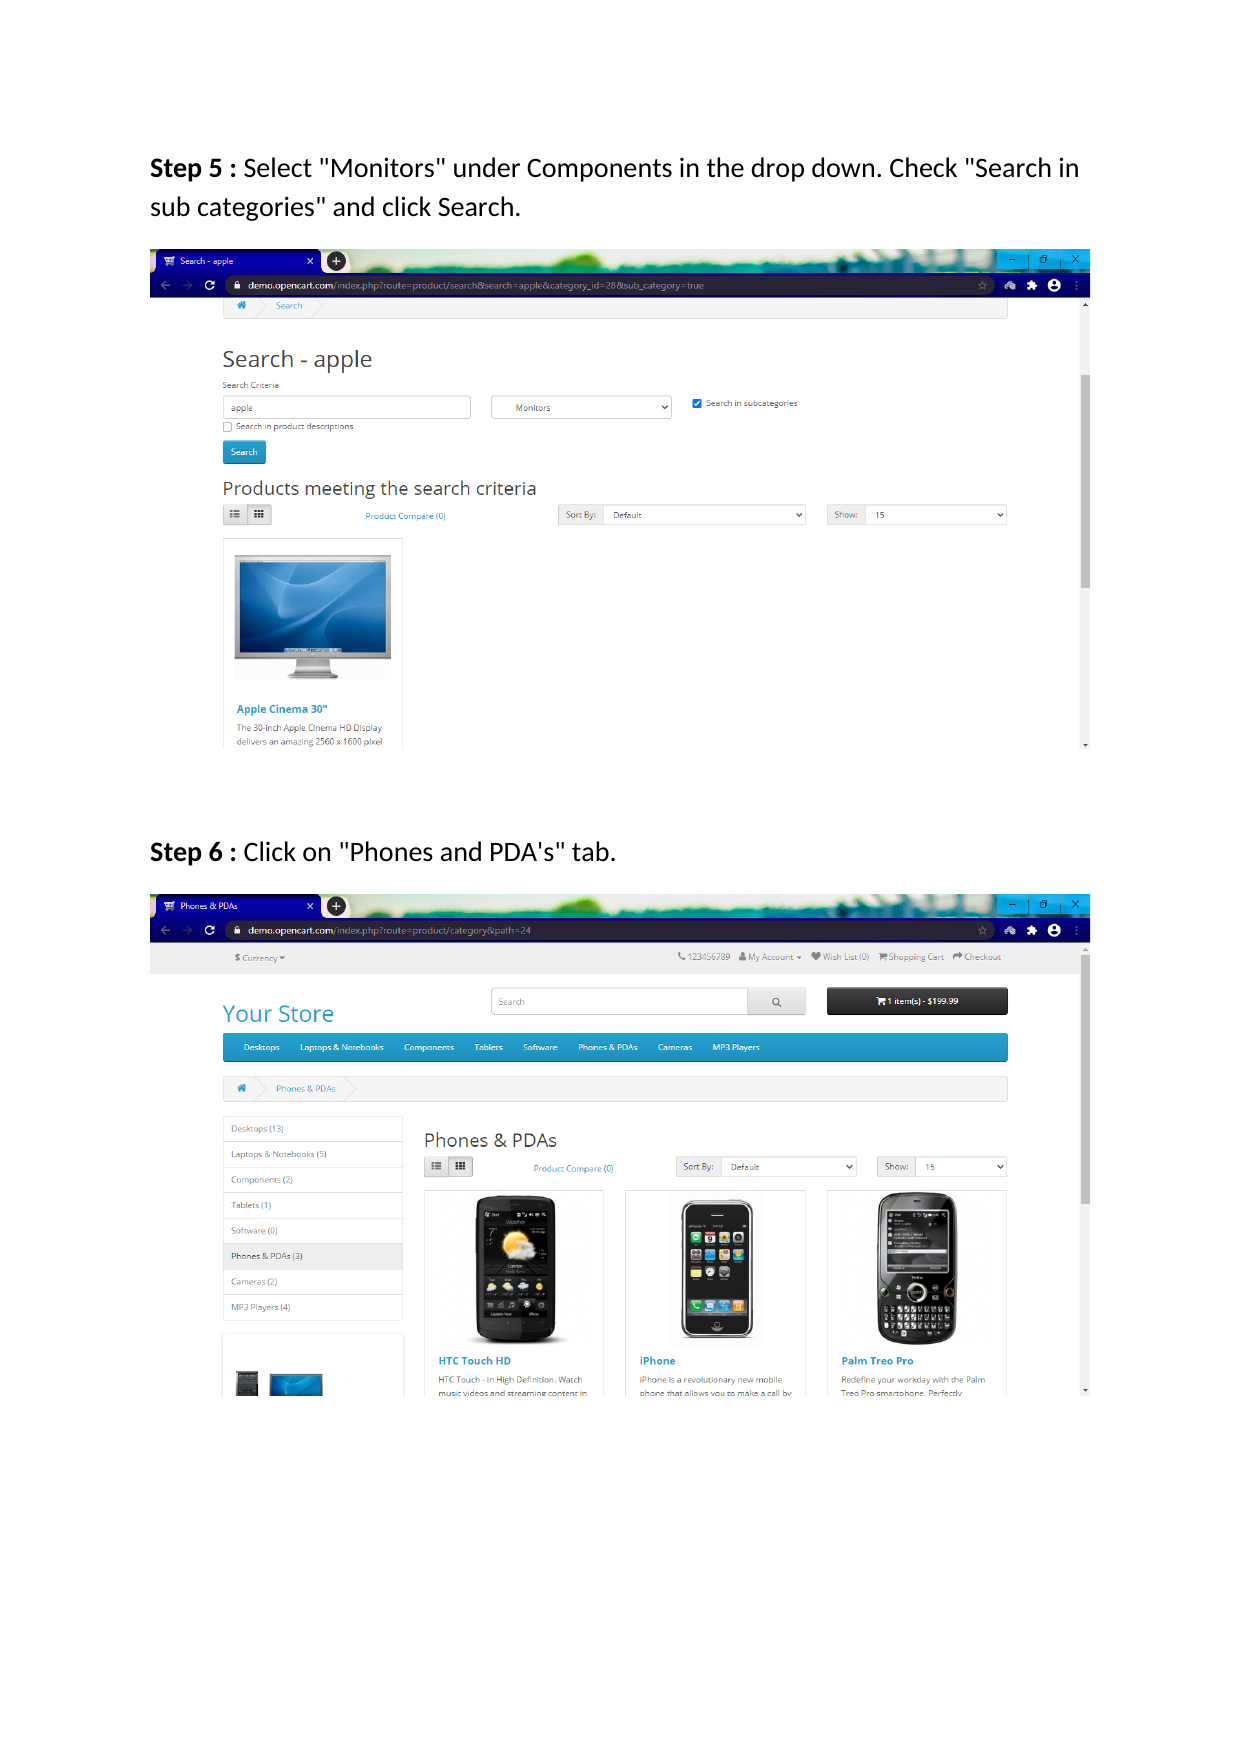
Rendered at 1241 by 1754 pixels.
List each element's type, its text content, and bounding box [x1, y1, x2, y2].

picture [1036, 894, 1067, 903]
picture [150, 894, 1091, 1396]
text Step 6 : Click on "Phones and PDA's" tab. [150, 834, 1090, 868]
picture [999, 894, 1028, 898]
picture [1036, 249, 1067, 258]
picture [1079, 252, 1091, 260]
picture [150, 249, 1091, 749]
text Step 5 : Select "Monitors" under Components in the drop down. Check "Search in sub categories" and click Search. [150, 150, 1090, 224]
picture [1079, 897, 1091, 905]
picture [999, 249, 1028, 253]
